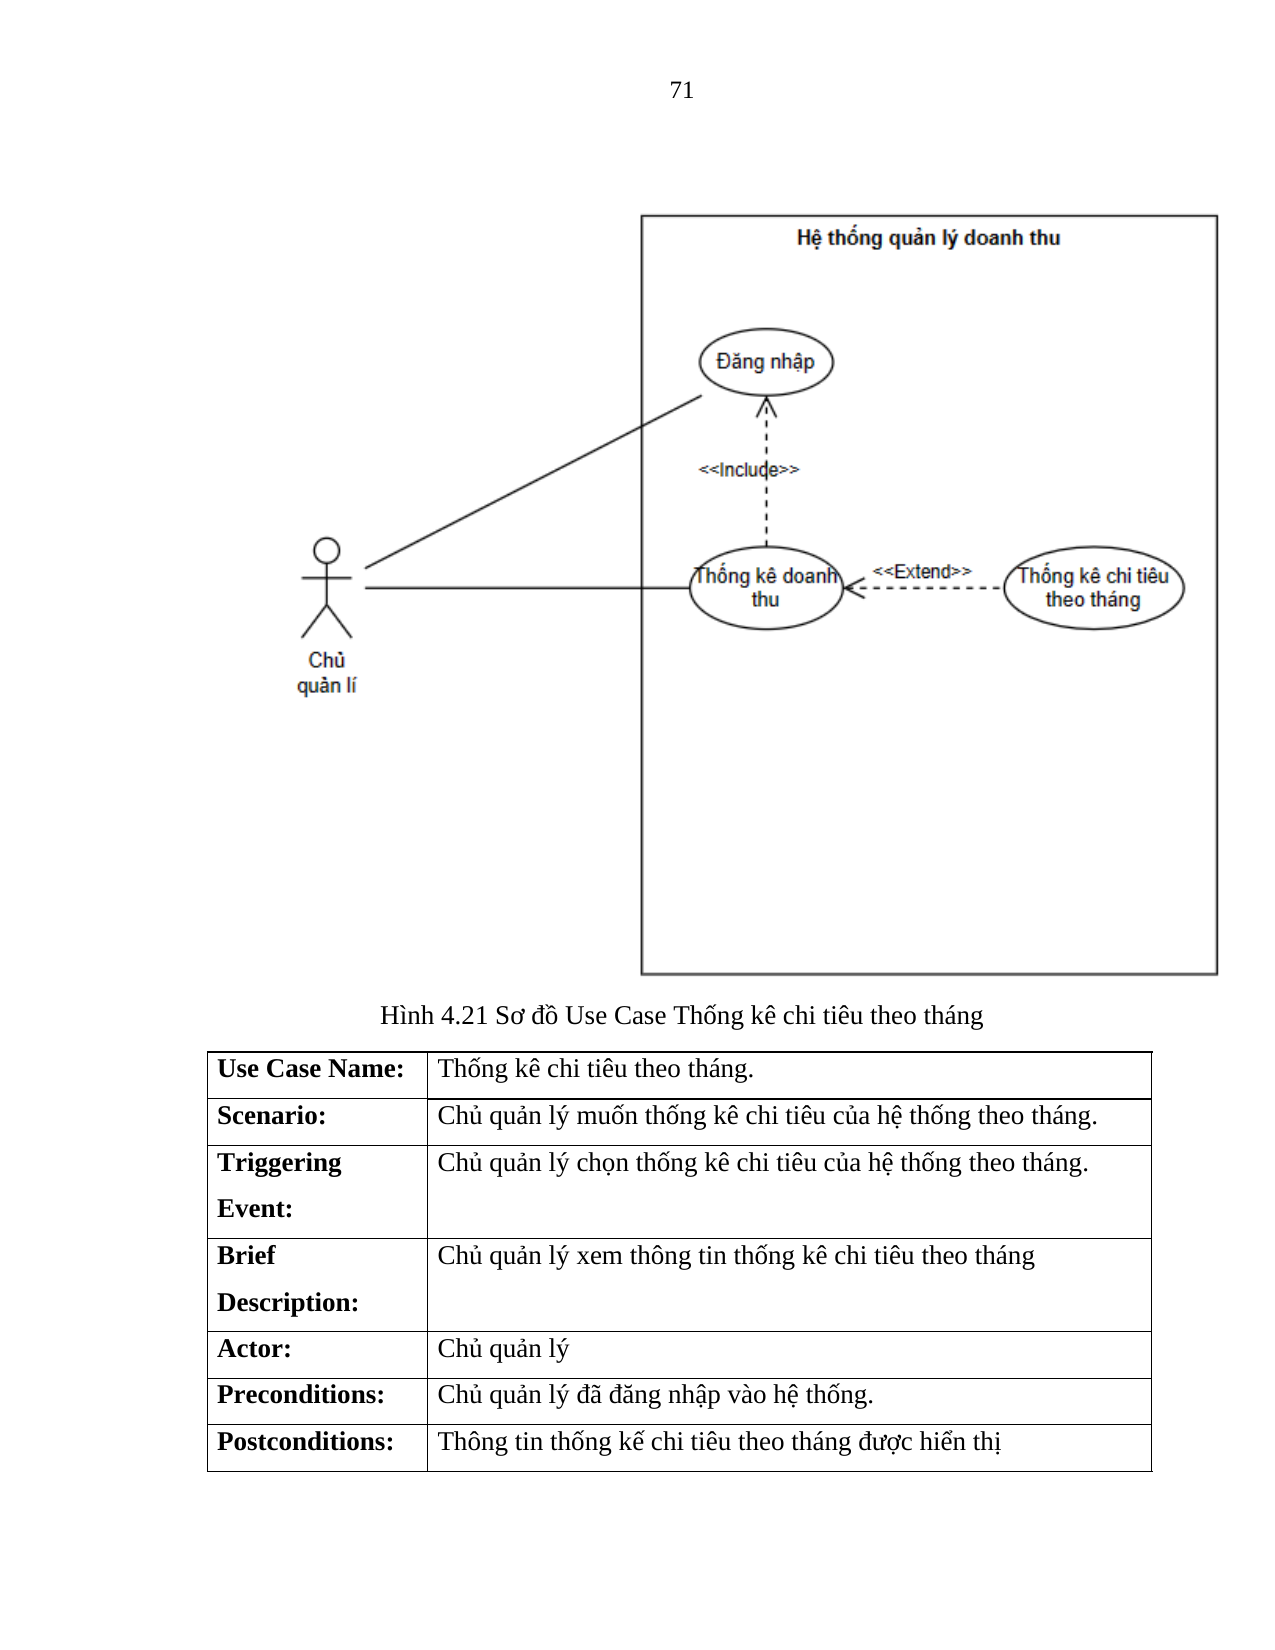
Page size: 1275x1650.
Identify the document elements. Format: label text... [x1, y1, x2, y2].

text Hình 4.21 Sơ đồ Use Case Thống kê chi tiêu theo tháng [207, 999, 1157, 1030]
table_cell Scenario: [208, 1099, 427, 1145]
table_cell Chủ quản lý đã đăng nhập vào hệ thống. [428, 1379, 1151, 1424]
table_cell Triggering Event: [208, 1146, 427, 1238]
table_cell Chủ quản lý [428, 1332, 1151, 1378]
table_cell Thông tin thống kế chi tiêu theo tháng được hiển thị [428, 1425, 1151, 1471]
table_cell Chủ quản lý chọn thống kê chi tiêu của hệ thống theo tháng. [428, 1146, 1151, 1238]
table_cell Brief Description: [208, 1239, 427, 1331]
table_cell Postconditions: [208, 1425, 427, 1471]
table_cell Chủ quản lý xem thông tin thống kê chi tiêu theo tháng [428, 1239, 1151, 1331]
table_cell Chủ quản lý muốn thống kê chi tiêu của hệ thống theo tháng. [428, 1100, 1151, 1145]
picture [281, 206, 1234, 984]
table_cell Actor: [208, 1332, 427, 1378]
table_header Use Case Name: [208, 1053, 427, 1098]
table_cell Preconditions: [208, 1379, 427, 1424]
table_header Thống kê chi tiêu theo tháng. [428, 1053, 1151, 1098]
